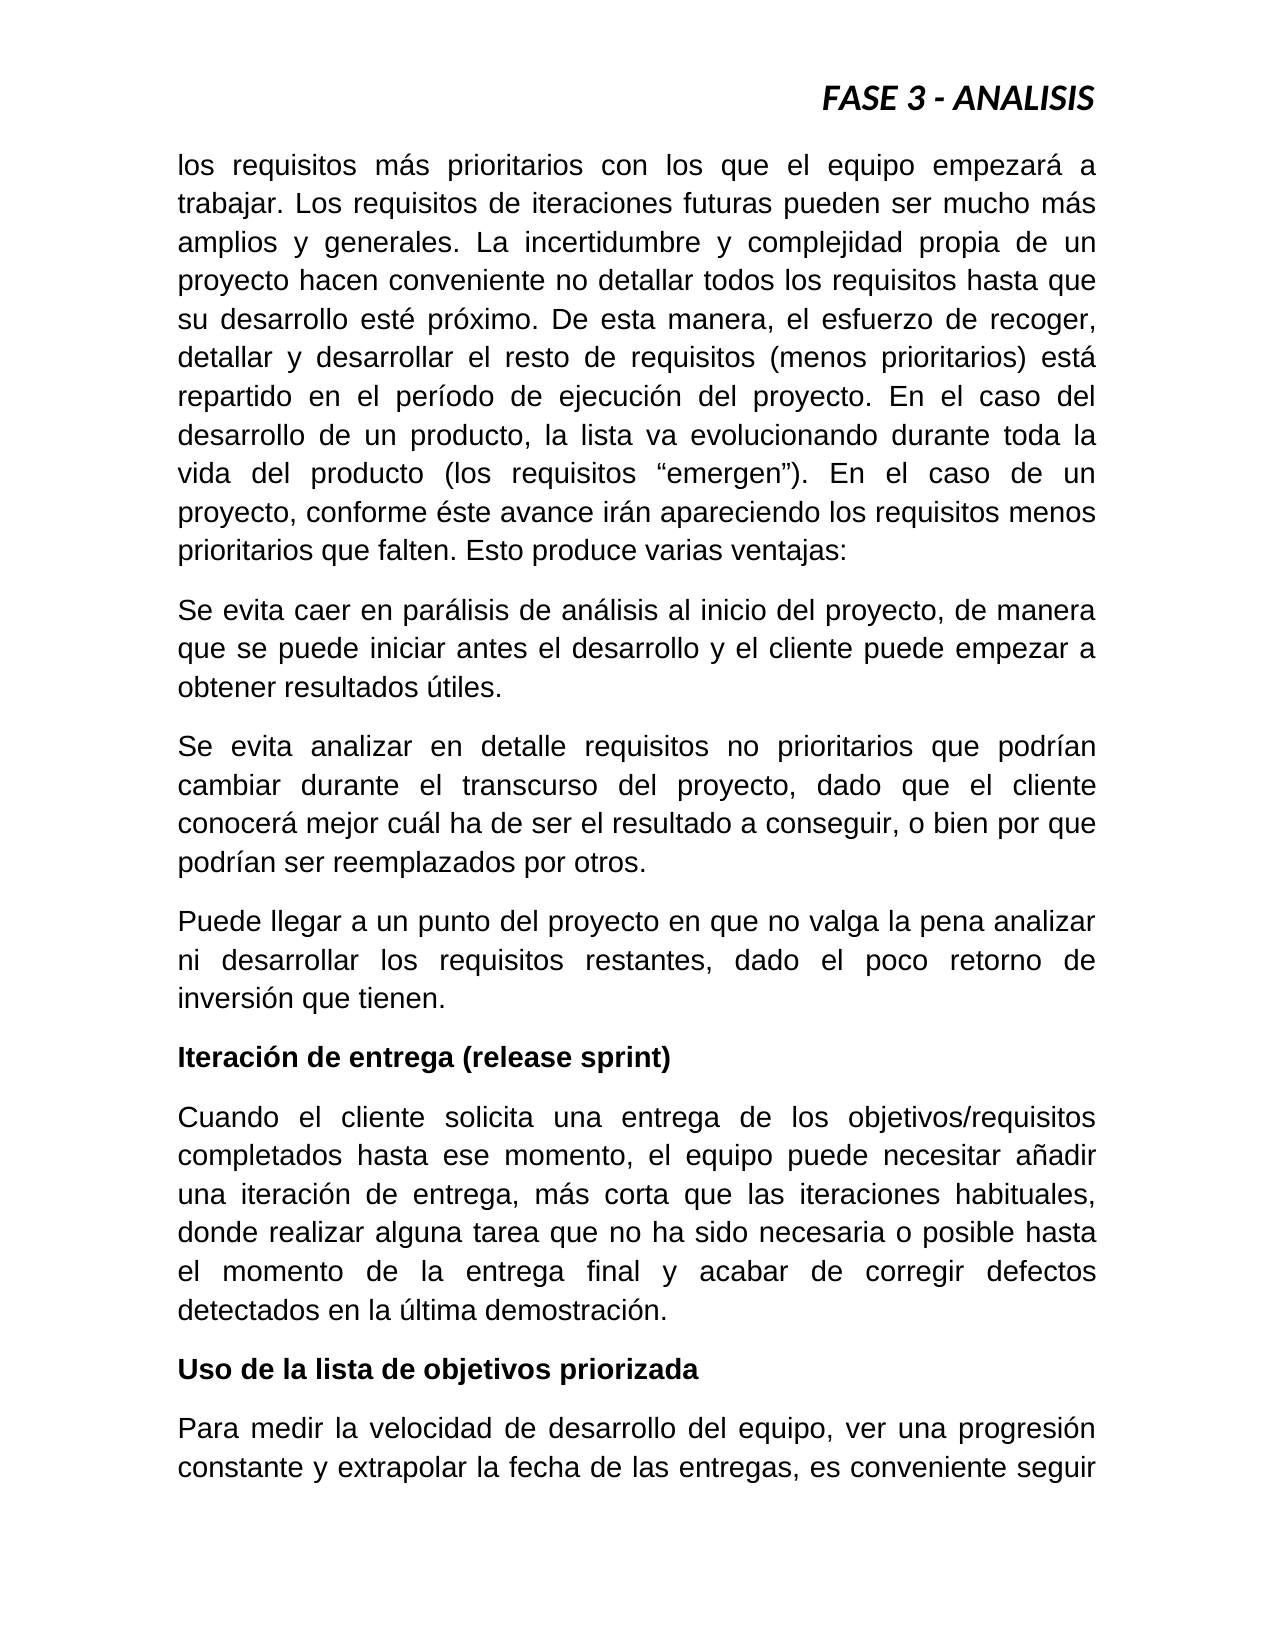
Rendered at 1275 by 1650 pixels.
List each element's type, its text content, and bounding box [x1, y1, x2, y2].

text Se evita analizar en detalle requisitos no prioritarios que podrían cambiar durante el transcurso del proyecto, dado que el cliente conocerá mejor cuál ha de ser el resultado a conseguir, o bien por que podrían ser reemplazados por otros. [177, 729, 1098, 878]
text Uso de la lista de objetivos priorizada [177, 1352, 1098, 1385]
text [177, 148, 1098, 567]
text Se evita caer en parálisis de análisis al inicio del proyecto, de manera que se puede iniciar antes el desarrollo y el cliente puede empezar a obtener resultados útiles. [177, 592, 1098, 703]
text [177, 1411, 1098, 1483]
text Iteración de entrega (release sprint) [177, 1040, 1098, 1074]
text Puede llegar a un punto del proyecto en que no valga la pena analizar ni desarrollar los requisitos restantes, dado el poco retorno de inversión que tienen. [177, 904, 1098, 1014]
text Cuando el cliente solicita una entrega de los objetivos/requisitos completados hasta ese momento, el equipo puede necesitar añadir una iteración de entrega, más corta que las iteraciones habituales, donde realizar alguna tarea que no ha sido necesaria o posible hasta el momento de la entrega final y acabar de corregir defectos detectados en la última demostración. [177, 1100, 1098, 1326]
